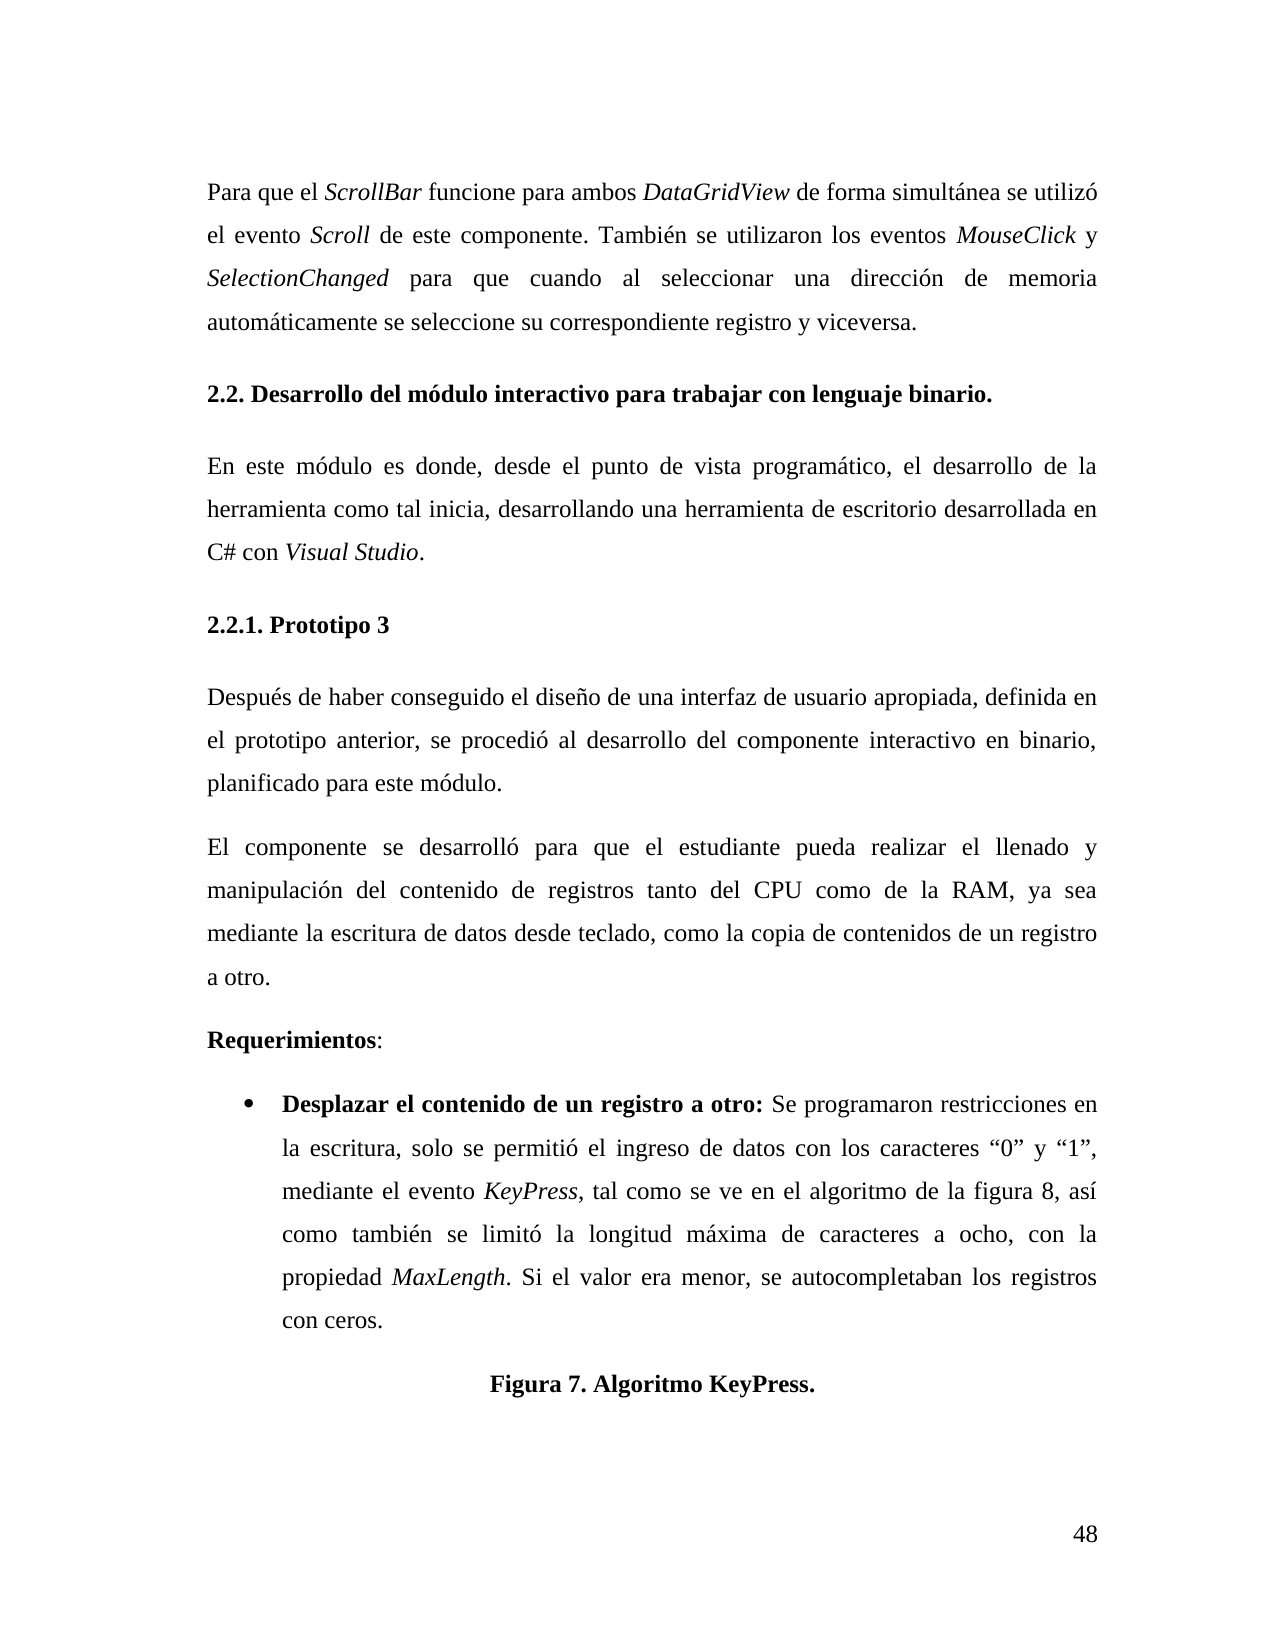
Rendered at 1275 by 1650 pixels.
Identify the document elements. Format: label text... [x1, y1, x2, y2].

subtitle 2.2.1. Prototipo 3 [207, 610, 1098, 638]
text El componente se desarrolló para que el estudiante pueda realizar el llenado y manipulación del contenido de registros tanto del CPU como de la RAM, ya sea mediante la escritura de datos desde teclado, como la copia de contenidos de un registro a otro. [207, 832, 1098, 990]
text En este módulo es donde, desde el punto de vista programático, el desarrollo de la herramienta como tal inicia, desarrollando una herramienta de escritorio desarrollada en C# con Visual Studio. [207, 451, 1098, 566]
subtitle 2.2. Desarrollo del módulo interactivo para trabajar con lenguaje binario. [207, 379, 1098, 408]
list Desplazar el contenido de un registro a otro: Se programaron restricciones en la escritura, solo se permitió el ingreso de datos con los caracteres “0” y “1”, mediante el evento KeyPress, tal como se ve en el algoritmo de la figura 8, así como también se limitó la longitud máxima de caracteres a ocho, con la propiedad MaxLength. Si el valor era menor, se autocompletaban los registros con ceros. [244, 1089, 1098, 1334]
text Para que el ScrollBar funcione para ambos DataGridView de forma simultánea se utilizó el evento Scroll de este componente. También se utilizaron los eventos MouseClick y SelectionChanged para que cuando al seleccionar una dirección de memoria automáticamente se seleccione su correspondiente registro y viceversa. [207, 177, 1098, 335]
text Después de haber conseguido el diseño de una interfaz de usuario apropiada, definida en el prototipo anterior, se procedió al desarrollo del componente interactivo en binario, planificado para este módulo. [207, 682, 1098, 797]
text Requerimientos: [207, 1026, 1098, 1054]
subtitle Figura 7. Algoritmo KeyPress. [207, 1369, 1098, 1398]
